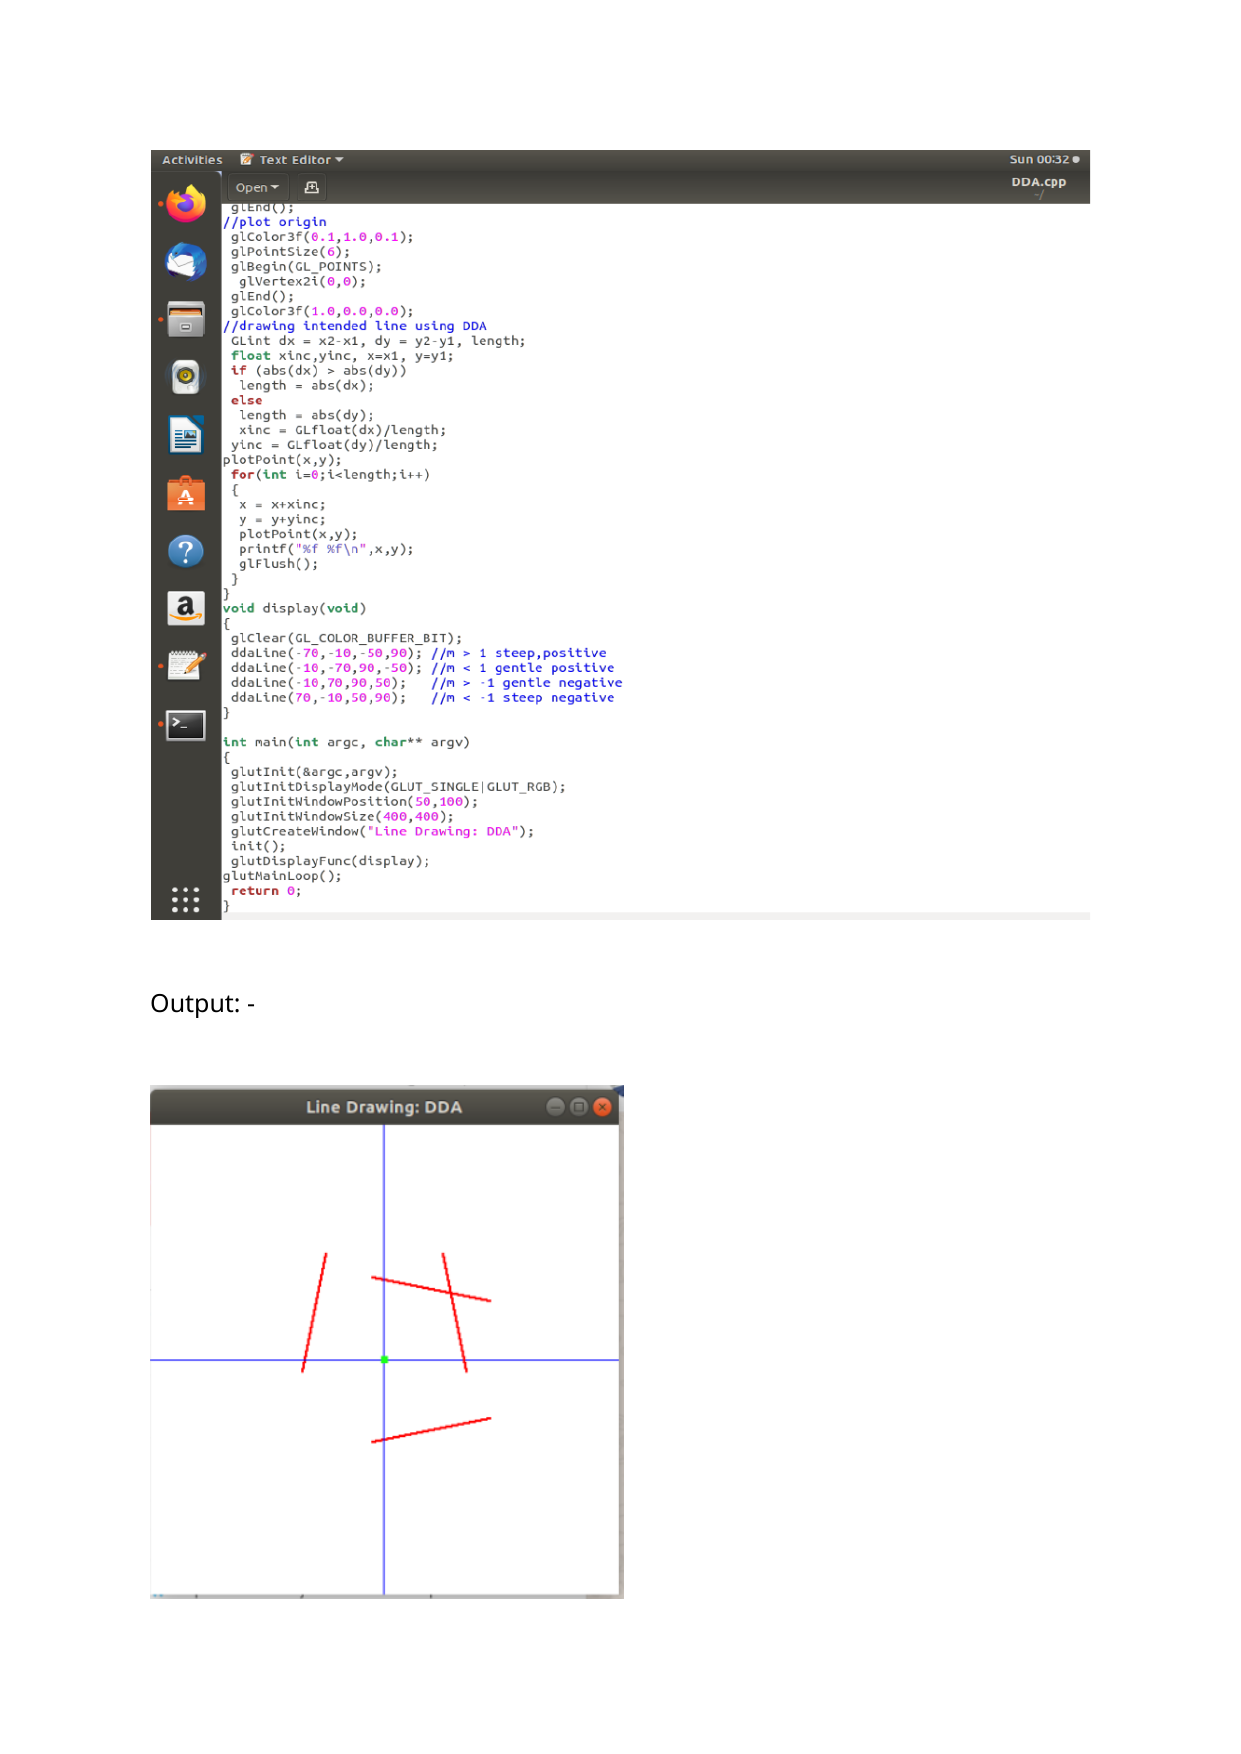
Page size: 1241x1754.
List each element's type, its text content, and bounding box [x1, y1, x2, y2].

text Output: - [150, 985, 1090, 1019]
picture [150, 1085, 624, 1599]
picture [150, 150, 1091, 920]
